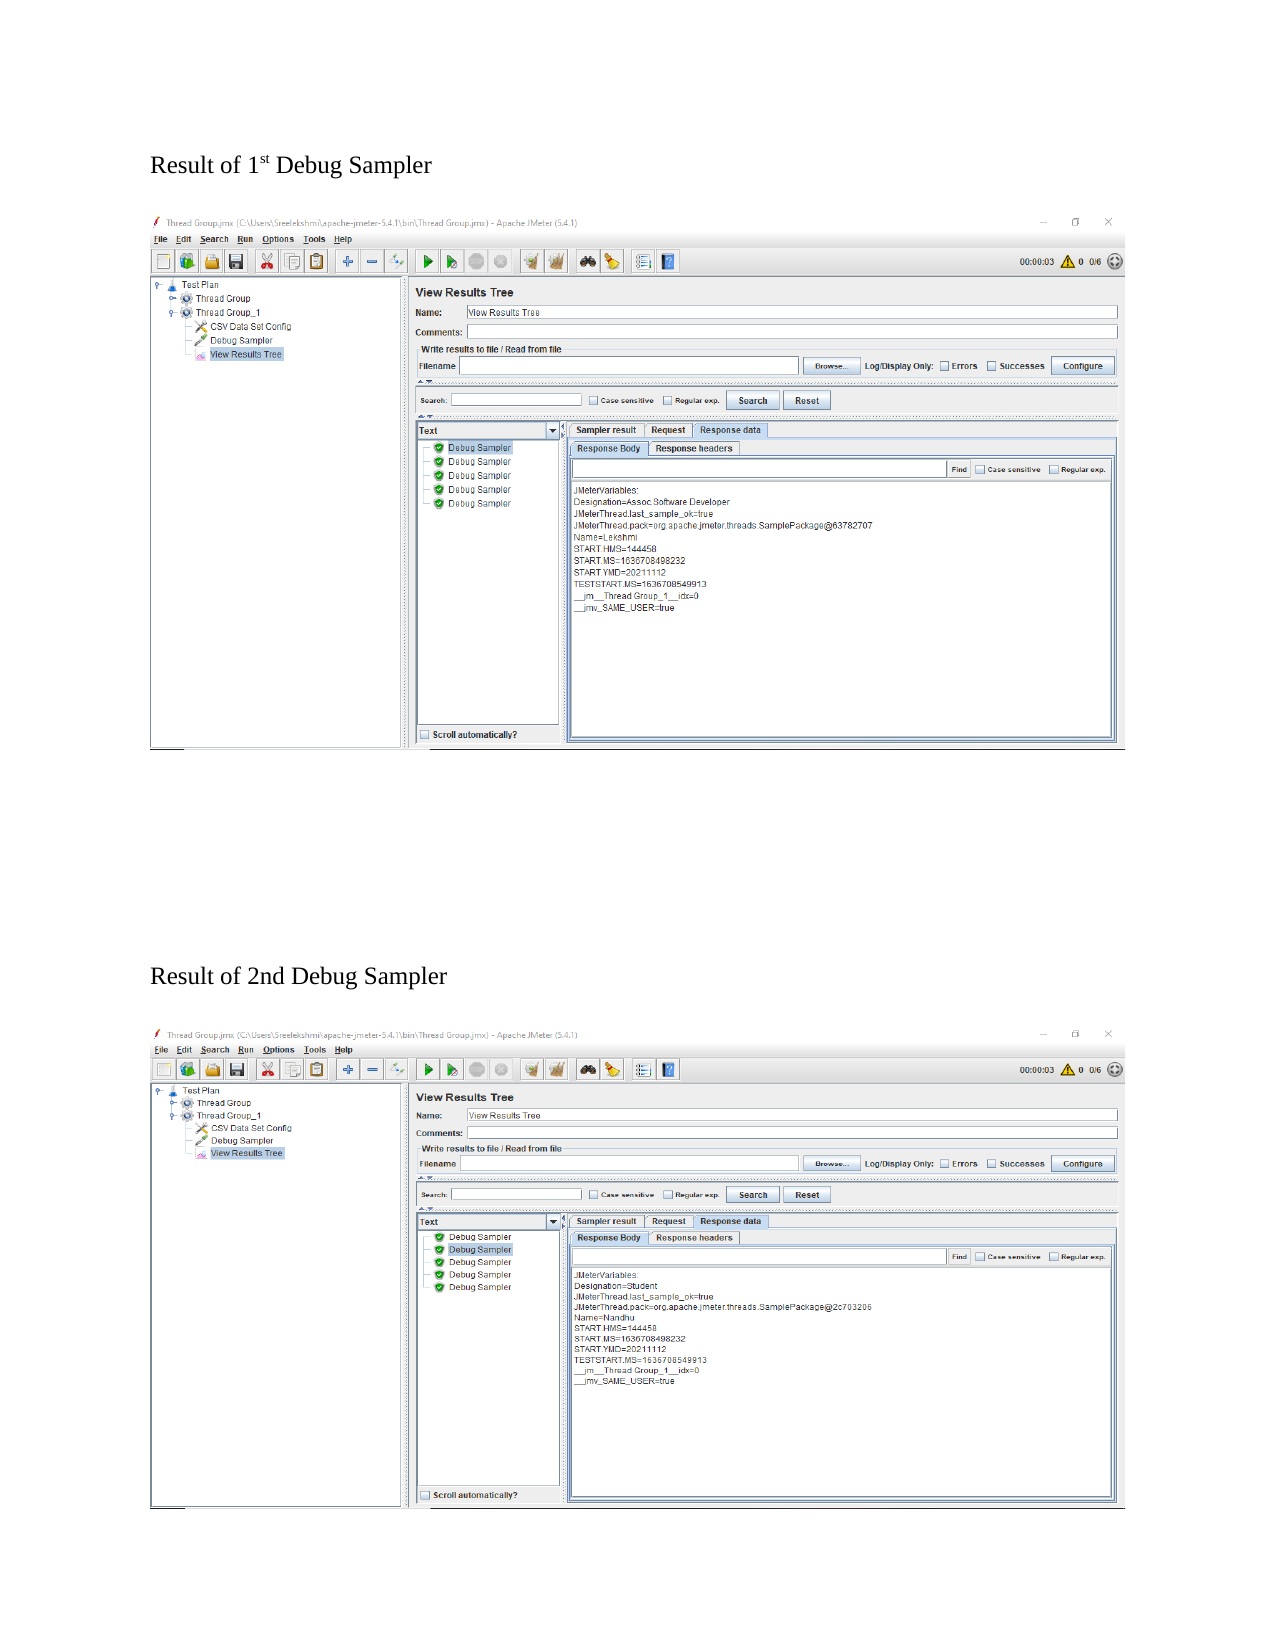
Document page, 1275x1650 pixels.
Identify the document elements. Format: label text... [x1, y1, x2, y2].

picture [150, 214, 1125, 750]
picture [150, 1027, 1125, 1509]
text Result of 1st Debug Sampler [150, 150, 1125, 179]
text Result of 2nd Debug Sampler [150, 961, 1125, 990]
